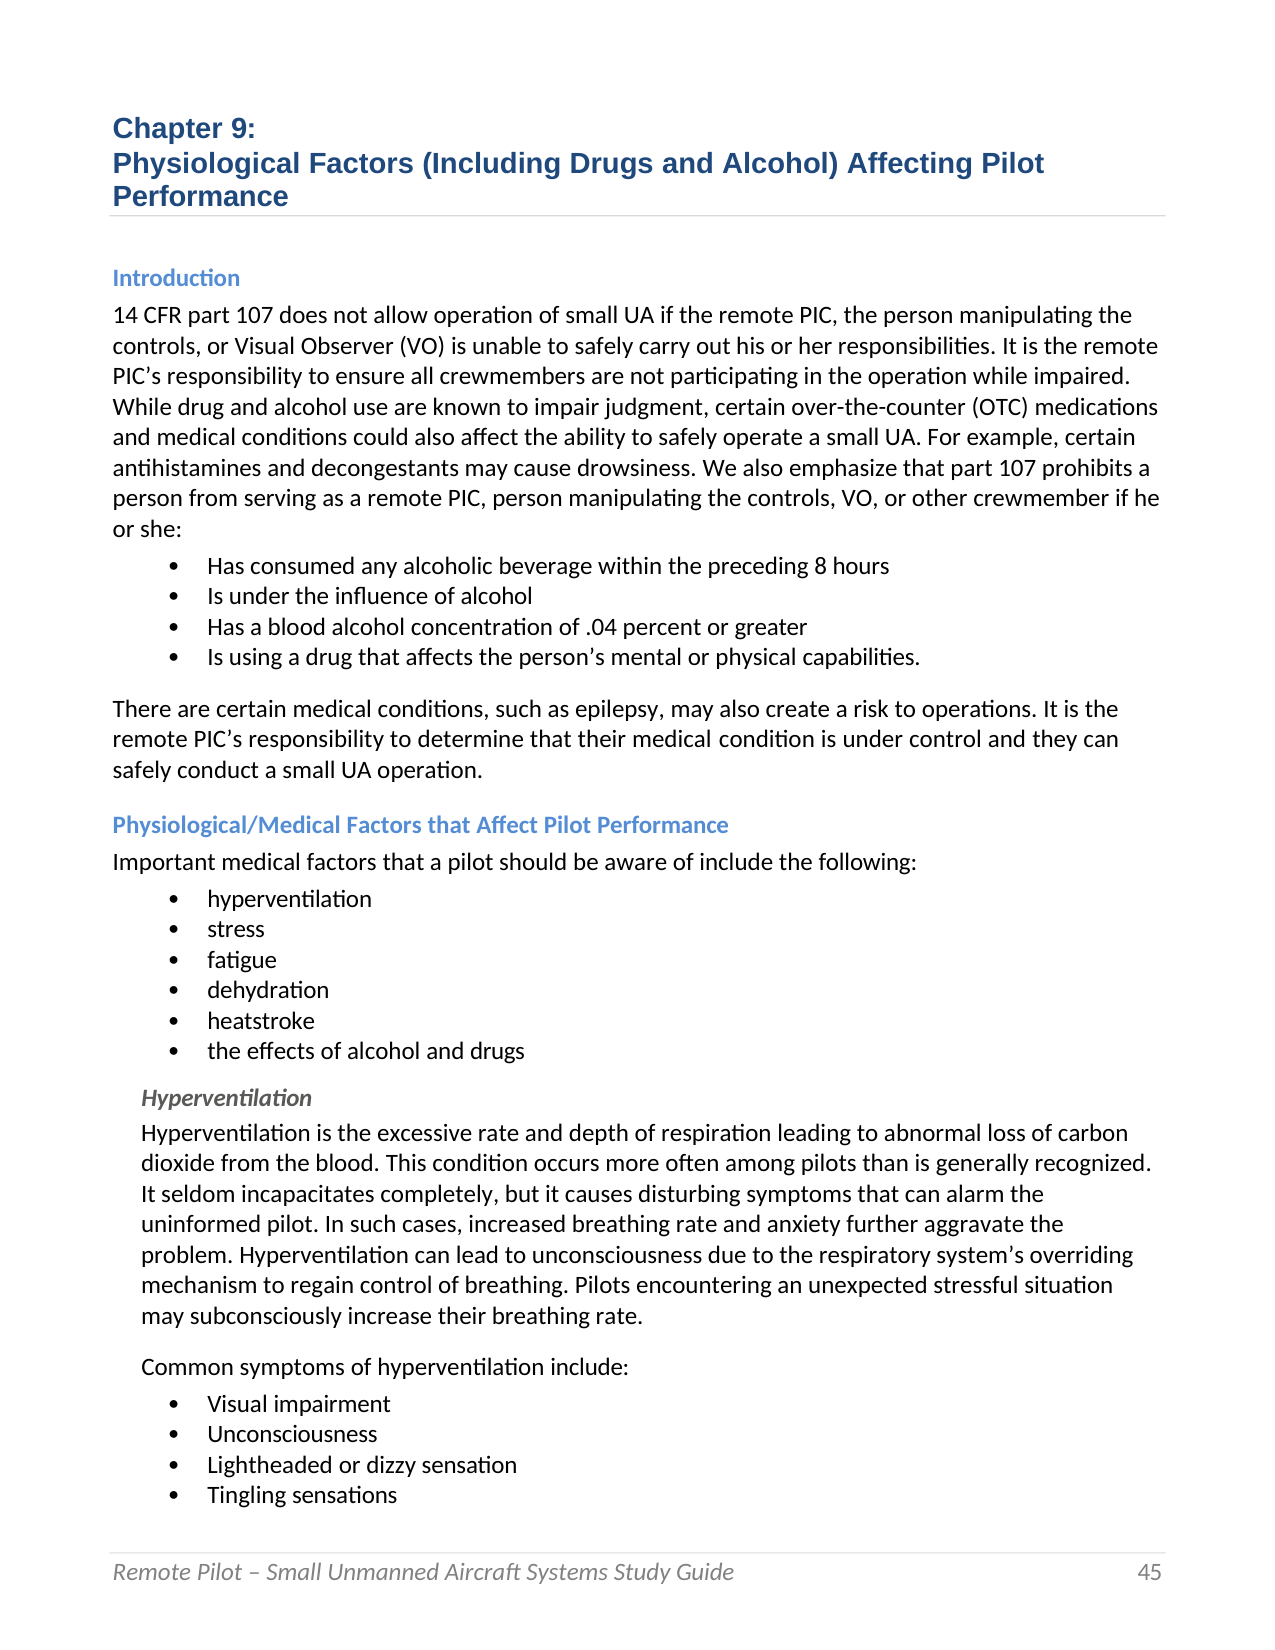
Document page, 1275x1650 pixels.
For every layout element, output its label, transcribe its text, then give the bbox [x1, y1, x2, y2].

text Common symptoms of hyperventilation include: [141, 1351, 1252, 1382]
list hyperventilation [169, 883, 1252, 913]
list Has a blood alcohol concentration of .04 percent or greater [169, 611, 1252, 641]
list Lightheaded or dizzy sensation [169, 1449, 1252, 1479]
list Visual impairment [169, 1388, 1252, 1418]
list the effects of alcohol and drugs [169, 1036, 1252, 1066]
list stress [169, 913, 1252, 944]
list Is under the influence of alcohol [169, 580, 1252, 611]
text 14 CFR part 107 does not allow operation of small UA if the remote PIC, the person manipulating the controls, or Visual Observer (VO) is unable to safely carry out his or her responsibilities. It is the remote PIC’s responsibility to ensure all crewmembers are not participating in the operation while impaired. [112, 299, 1162, 391]
subtitle Introduction [112, 263, 1252, 293]
text While drug and alcohol use are known to impair judgment, certain over-the-counter (OTC) medications and medical conditions could also affect the ability to safely operate a small UA. For example, certain antihistamines and decongestants may cause drowsiness. We also emphasize that part 107 prohibits a person from serving as a remote PIC, person manipulating the controls, VO, or other crewmember if he or she: [112, 391, 1162, 543]
list fatigue [169, 944, 1252, 974]
list Is using a drug that affects the person’s mental or physical capabilities. [169, 641, 1252, 672]
text Hyperventilation is the excessive rate and depth of respiration leading to abnormal loss of carbon dioxide from the blood. This condition occurs more often among pilots than is generally recognized. It seldom incapacitates completely, but it causes disturbing symptoms that can alarm the uninformed pilot. In such cases, increased breathing rate and anxiety further aggravate the problem. Hyperventilation can lead to unconsciousness due to the respiratory system’s overriding mechanism to regain control of breathing. Pilots encountering an unexpected stressful situation may subconsciously increase their breathing rate. [141, 1117, 1154, 1330]
list heatstroke [169, 1005, 1252, 1036]
list Unconsciousness [169, 1418, 1252, 1449]
text Physiological Factors (Including Drugs and Alcohol) Affecting Pilot Performance [112, 146, 1157, 213]
subtitle Hyperventilation [141, 1082, 1252, 1112]
text There are certain medical conditions, such as epilepsy, may also create a risk to operations. It is the remote PIC’s responsibility to determine that their medical condition is under control and they can safely conduct a small UA operation. [112, 693, 1120, 784]
list Tingling sensations [169, 1479, 1252, 1510]
text Important medical factors that a pilot should be aware of include the following: [112, 846, 1252, 876]
subtitle Physiological/Medical Factors that Affect Pilot Performance [112, 809, 1252, 840]
list Has consumed any alcoholic beverage within the preceding 8 hours [169, 550, 1252, 580]
list dehydration [169, 974, 1252, 1005]
subtitle Chapter 9: [112, 112, 1252, 146]
